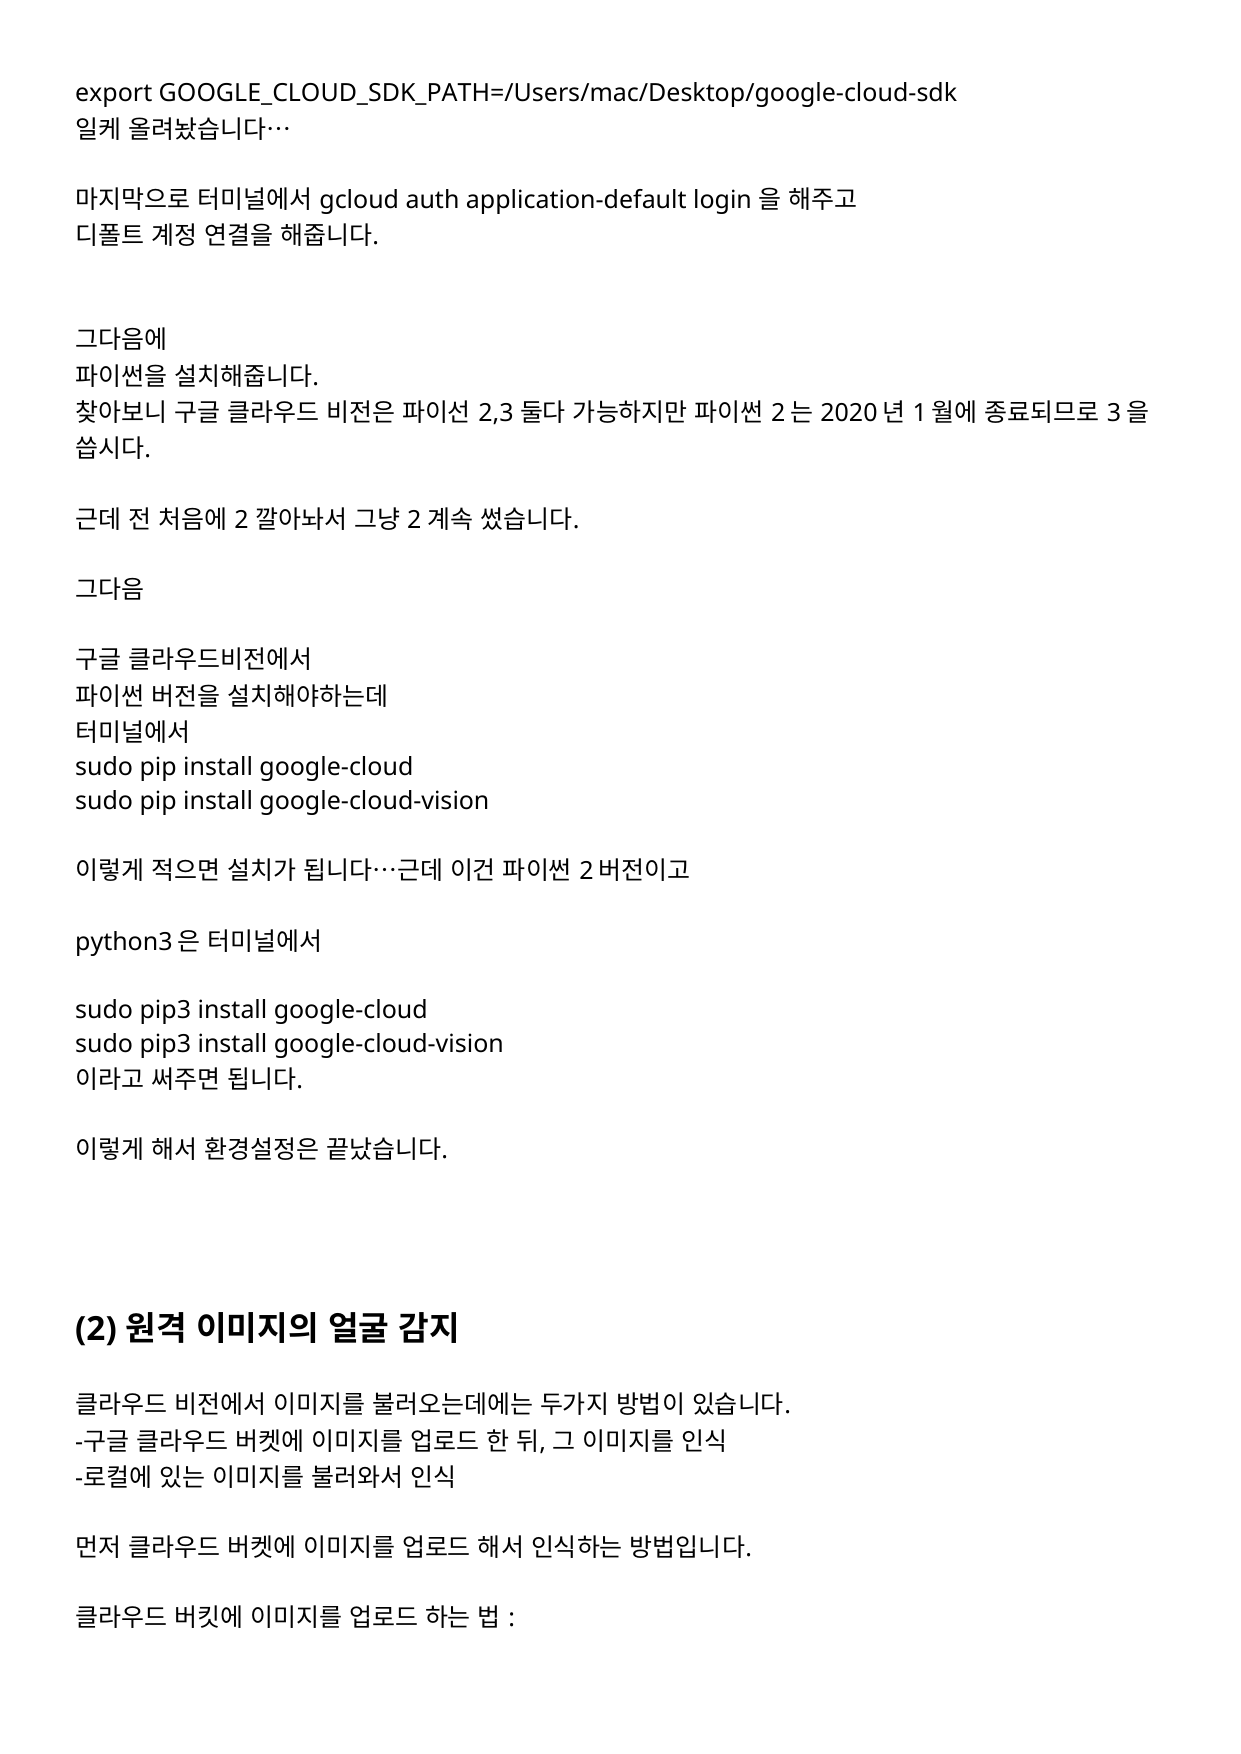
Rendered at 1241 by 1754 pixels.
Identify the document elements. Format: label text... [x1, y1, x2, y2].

text sudo pip install google-cloud-vision [75, 782, 1165, 817]
text (2) 원격 이미지의 얼굴 감지 [75, 1302, 1165, 1351]
text 일케 올려놨습니다… [75, 109, 1165, 145]
text 마지막으로 터미널에서 gcloud auth application-default login 을 해주고 [75, 179, 1165, 216]
text sudo pip install google-cloud [75, 748, 1165, 782]
text -로컬에 있는 이미지를 불러와서 인식 [75, 1457, 1165, 1493]
text python3은 터미널에서 [75, 921, 1165, 957]
text 파이썬 버전을 설치해야하는데 [75, 676, 1165, 712]
text 클라우드 버킷에 이미지를 업로드 하는 법 : [75, 1598, 1165, 1634]
text 터미널에서 [75, 712, 1165, 748]
text 파이썬을 설치해줍니다. [75, 356, 1165, 392]
text 근데 전 처음에 2 깔아놔서 그냥 2 계속 썼습니다. [75, 499, 1165, 535]
text 이렇게 적으면 설치가 됩니다…근데 이건 파이썬 2버전이고 [75, 851, 1165, 887]
text -구글 클라우드 버켓에 이미지를 업로드 한 뒤, 그 이미지를 인식 [75, 1421, 1165, 1457]
text 먼저 클라우드 버켓에 이미지를 업로드 해서 인식하는 방법입니다. [75, 1527, 1165, 1564]
text 그다음 [75, 569, 1165, 606]
text 이렇게 해서 환경설정은 끝났습니다. [75, 1130, 1165, 1166]
text 그다음에 [75, 320, 1165, 356]
text sudo pip3 install google-cloud [75, 991, 1165, 1025]
text 이라고 써주면 됩니다. [75, 1059, 1165, 1096]
text 구글 클라우드비전에서 [75, 640, 1165, 676]
text 디폴트 계정 연결을 해줍니다. [75, 216, 1165, 252]
text export GOOGLE_CLOUD_SDK_PATH=/Users/mac/Desktop/google-cloud-sdk [75, 75, 1165, 109]
text 찾아보니 구글 클라우드 비전은 파이선 2,3 둘다 가능하지만 파이썬 2는 2020년 1월에 종료되므로 3을 씁시다. [75, 392, 1165, 465]
text 클라우드 비전에서 이미지를 불러오는데에는 두가지 방법이 있습니다. [75, 1385, 1165, 1421]
text sudo pip3 install google-cloud-vision [75, 1025, 1165, 1059]
